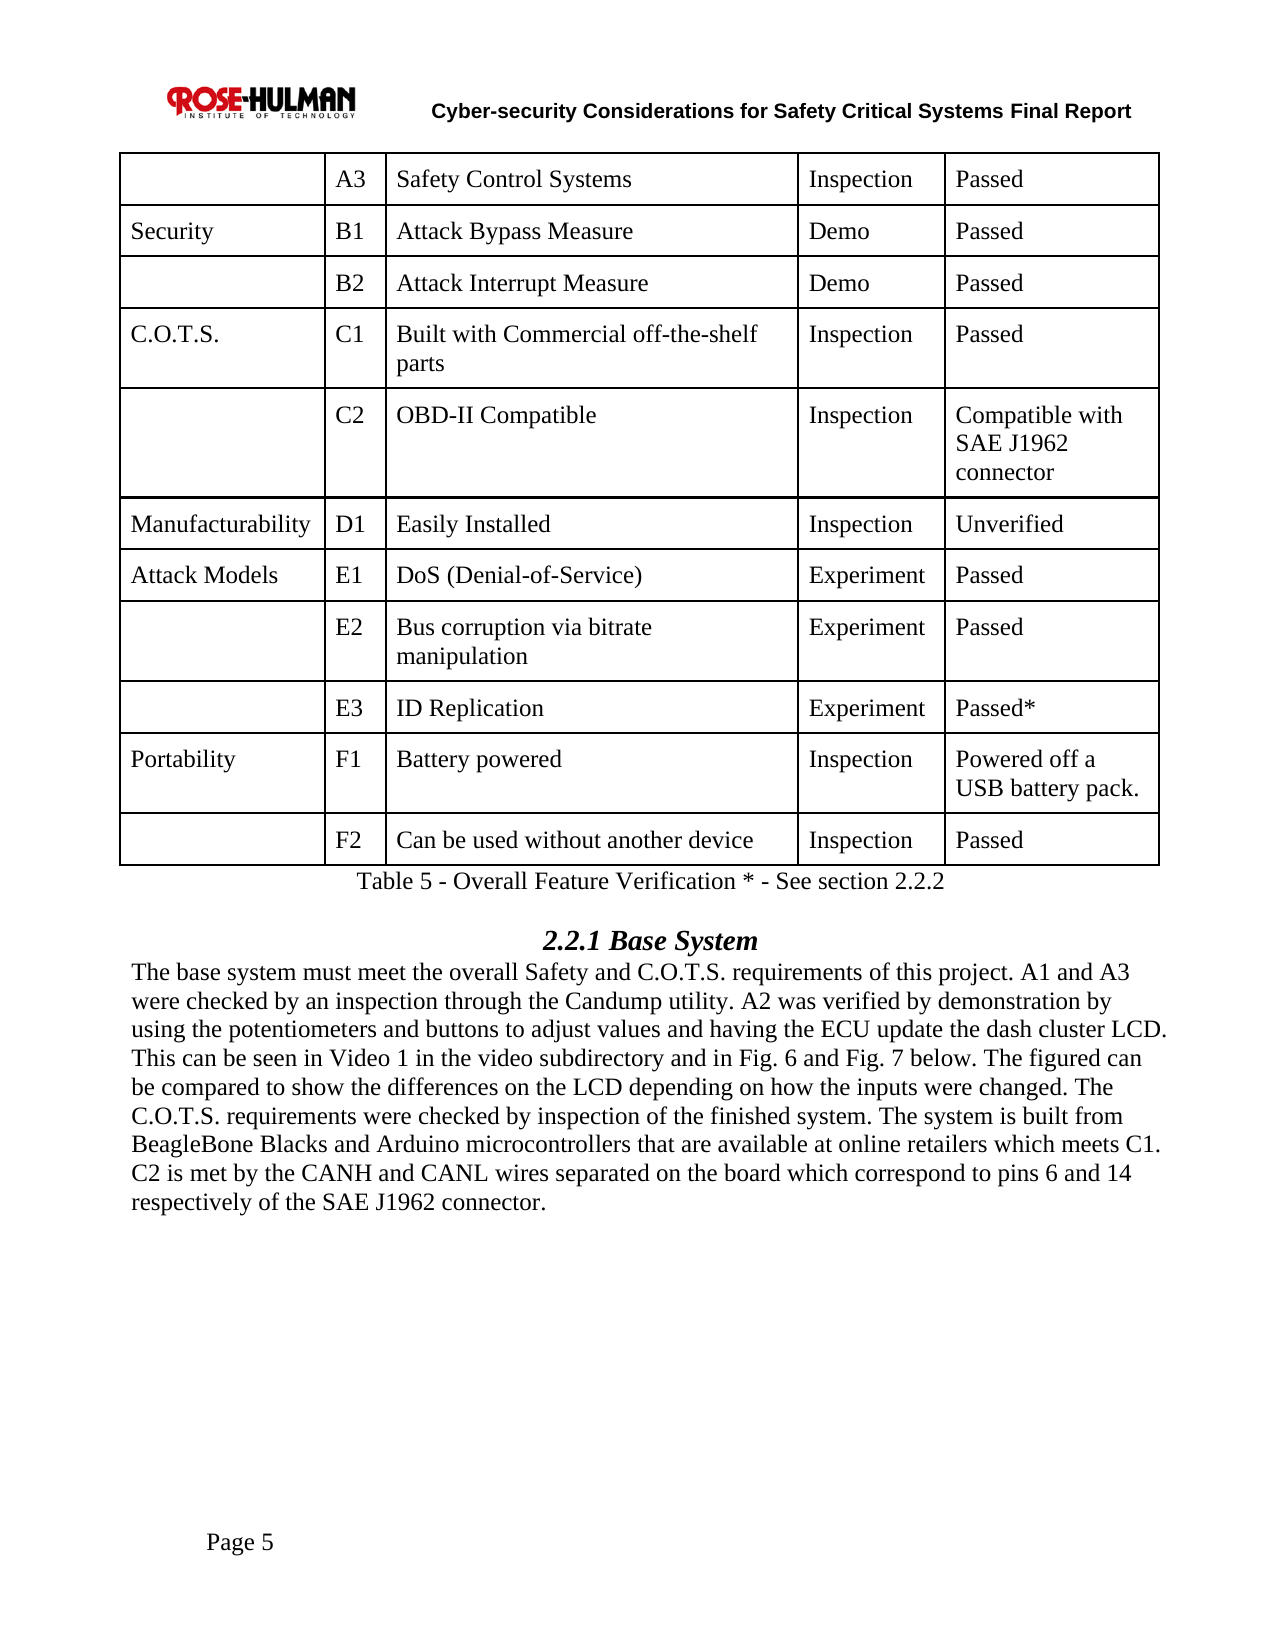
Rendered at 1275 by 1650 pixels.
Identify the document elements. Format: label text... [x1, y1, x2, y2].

table_cell Attack Interrupt Measure [387, 257, 797, 307]
table_cell [121, 814, 324, 864]
table_cell E3 [326, 682, 385, 732]
table_cell C2 [326, 389, 385, 496]
table_cell Passed [946, 602, 1158, 680]
table_cell Manufacturability [121, 499, 324, 548]
table_cell Portability [121, 734, 324, 812]
table_cell Passed* [946, 682, 1158, 732]
table_cell Inspection [799, 309, 944, 387]
table_cell Passed [946, 257, 1158, 307]
table_cell Safety Control Systems [387, 154, 797, 203]
table_cell E2 [326, 602, 385, 680]
table_cell E1 [326, 550, 385, 600]
table_cell Passed [946, 154, 1158, 203]
table_cell Passed [946, 550, 1158, 600]
table_cell [121, 389, 324, 496]
table_cell Passed [946, 309, 1158, 387]
table_cell Inspection [799, 499, 944, 548]
table_cell Experiment [799, 602, 944, 680]
table_cell Demo [799, 257, 944, 307]
table_cell Experiment [799, 550, 944, 600]
table_cell Attack Models [121, 550, 324, 600]
table_cell Passed [946, 206, 1158, 255]
table_cell Security [121, 206, 324, 255]
table_cell [121, 602, 324, 680]
table_cell Experiment [799, 682, 944, 732]
text The base system must meet the overall Safety and C.O.T.S. requirements of this project. A1 and A3 were checked by an inspection through the Candump utility. A2 was verified by demonstration by using the potentiometers and buttons to adjust values and having the ECU update the dash cluster LCD. This can be seen in Video 1 in the video subdirectory and in Fig. 6 and Fig. 7 below. The figured can be compared to show the differences on the LCD depending on how the inputs were changed. The C.O.T.S. requirements were checked by inspection of the finished system. The system is built from BeagleBone Blacks and Arduino microcontrollers that are available at online retailers which meets C1. C2 is met by the CANH and CANL wires separated on the board which correspond to pins 6 and 14 respectively of the SAE J1962 connector. [131, 957, 1170, 1216]
table_cell Can be used without another device [387, 814, 797, 864]
table_cell Inspection [799, 154, 944, 203]
table_cell F1 [326, 734, 385, 812]
table_cell Compatible with SAE J1962 connector [946, 389, 1158, 496]
table_cell DoS (Denial-of-Service) [387, 550, 797, 600]
table_cell C1 [326, 309, 385, 387]
table_cell Inspection [799, 389, 944, 496]
table_cell Battery powered [387, 734, 797, 812]
table_cell D1 [326, 499, 385, 548]
table_cell Passed [946, 814, 1158, 864]
table_cell ID Replication [387, 682, 797, 732]
table_cell B2 [326, 257, 385, 307]
table_cell Easily Installed [387, 499, 797, 548]
table_cell Demo [799, 206, 944, 255]
table_cell C.O.T.S. [121, 309, 324, 387]
table_cell F2 [326, 814, 385, 864]
table_cell A3 [326, 154, 385, 203]
text Table 5 - Overall Feature Verification * - See section 2.2.2 [131, 866, 1170, 895]
table_cell Inspection [799, 734, 944, 812]
table_cell [121, 154, 324, 203]
table_cell OBD-II Compatible [387, 389, 797, 496]
table_cell B1 [326, 206, 385, 255]
table_cell Bus corruption via bitrate manipulation [387, 602, 797, 680]
picture [131, 75, 363, 119]
table_cell [121, 682, 324, 732]
table_cell Unverified [946, 499, 1158, 548]
table_cell Powered off a USB battery pack. [946, 734, 1158, 812]
subtitle 2.2.1 Base System [131, 923, 1170, 957]
table_cell Inspection [799, 814, 944, 864]
table_cell Attack Bypass Measure [387, 206, 797, 255]
table_cell [121, 257, 324, 307]
table_cell Built with Commercial off-the-shelf parts [387, 309, 797, 387]
